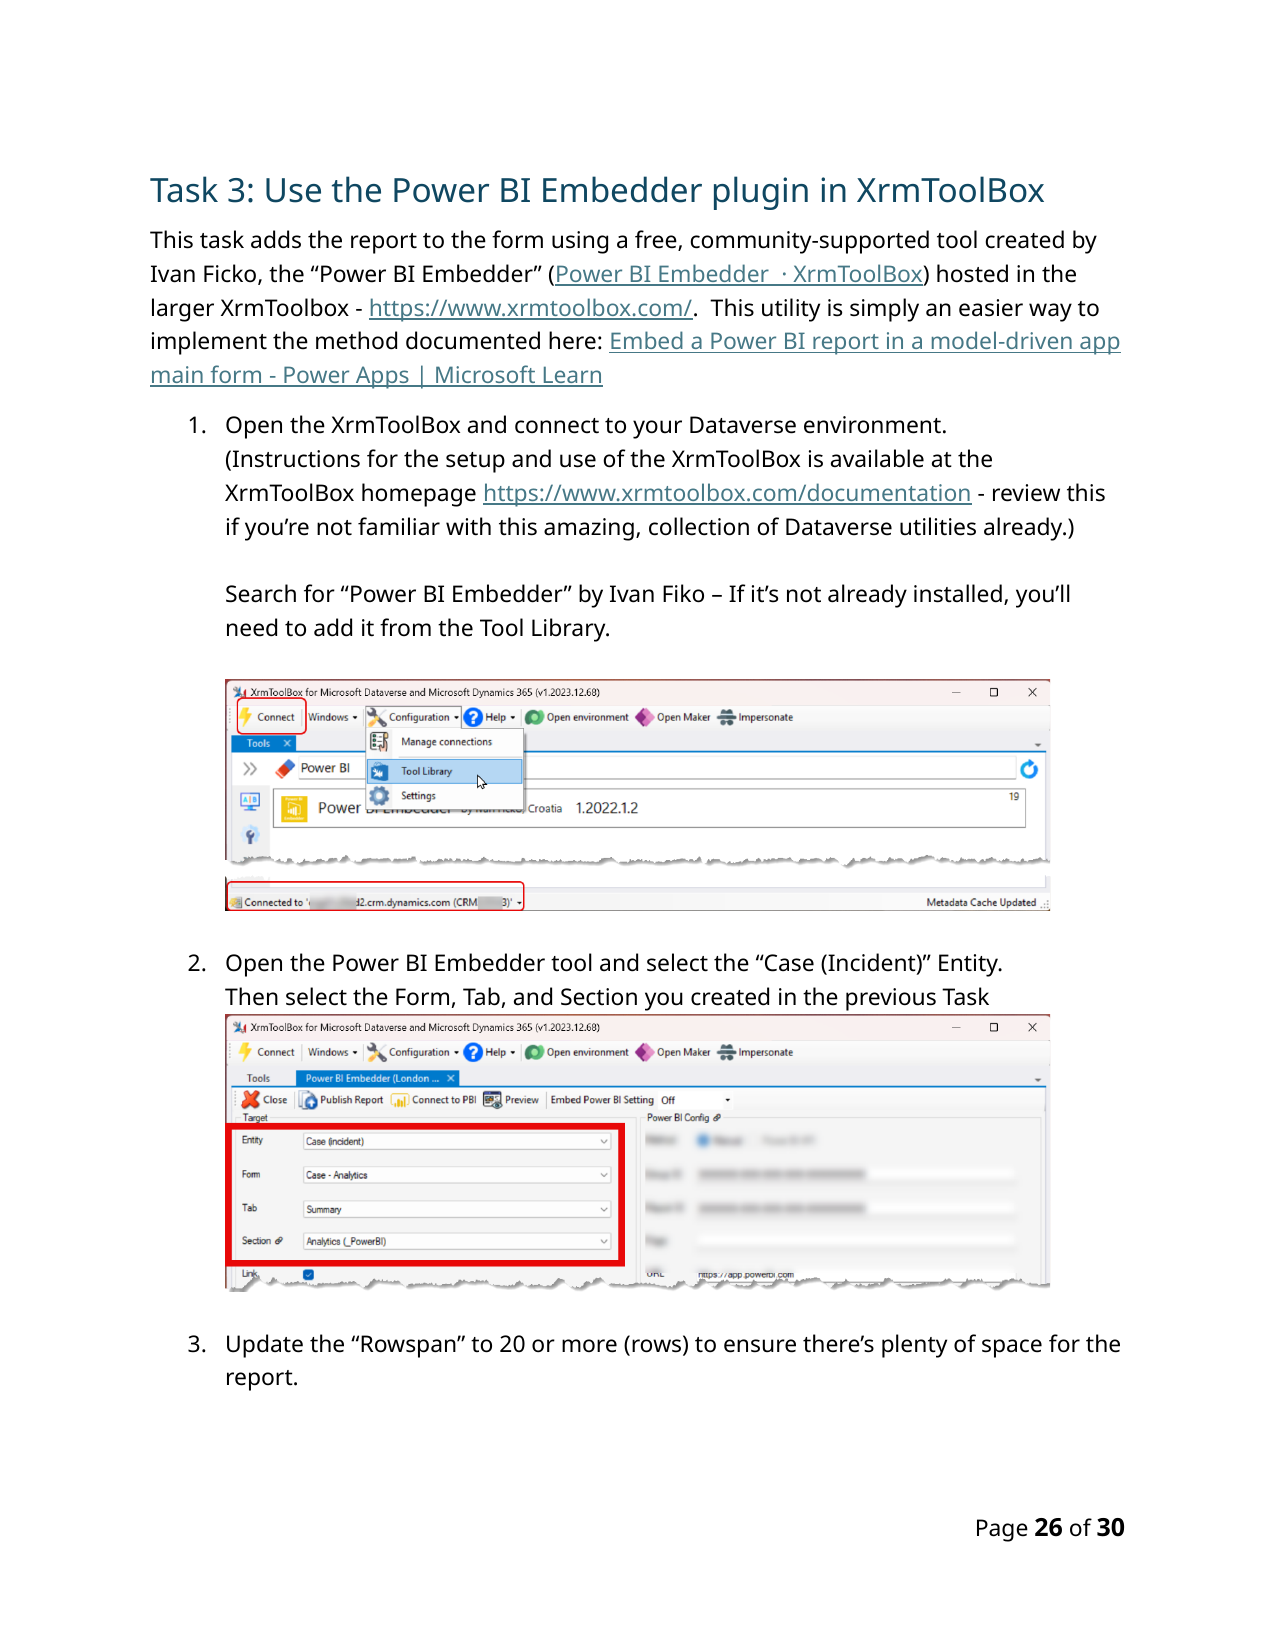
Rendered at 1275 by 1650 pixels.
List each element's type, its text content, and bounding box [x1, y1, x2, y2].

text This task adds the report to the form using a free, community-supported tool created by Ivan Ficko, the “Power BI Embedder” (Power BI Embedder · XrmToolBox) hosted in the larger XrmToolbox - https://www.xrmtoolbox.com/. This utility is simply an easier way to implement the method documented here: Embed a Power BI report in a model-driven app main form - Power Apps | Microsoft Learn [150, 224, 1125, 390]
list Open the XrmToolBox and connect to your Dataverse environment. [187, 409, 1125, 441]
picture [225, 1014, 1050, 1292]
subtitle Task 3: Use the Power BI Embedder plugin in XrmToolBox [150, 167, 1125, 212]
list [187, 1328, 1125, 1393]
picture [225, 679, 1050, 911]
list (Instructions for the setup and use of the XrmToolBox is available at the XrmToolBox homepage https://www.xrmtoolbox.com/documentation - review this if you’re not familiar with this amazing, collection of Dataverse utilities already.) [225, 443, 1125, 576]
